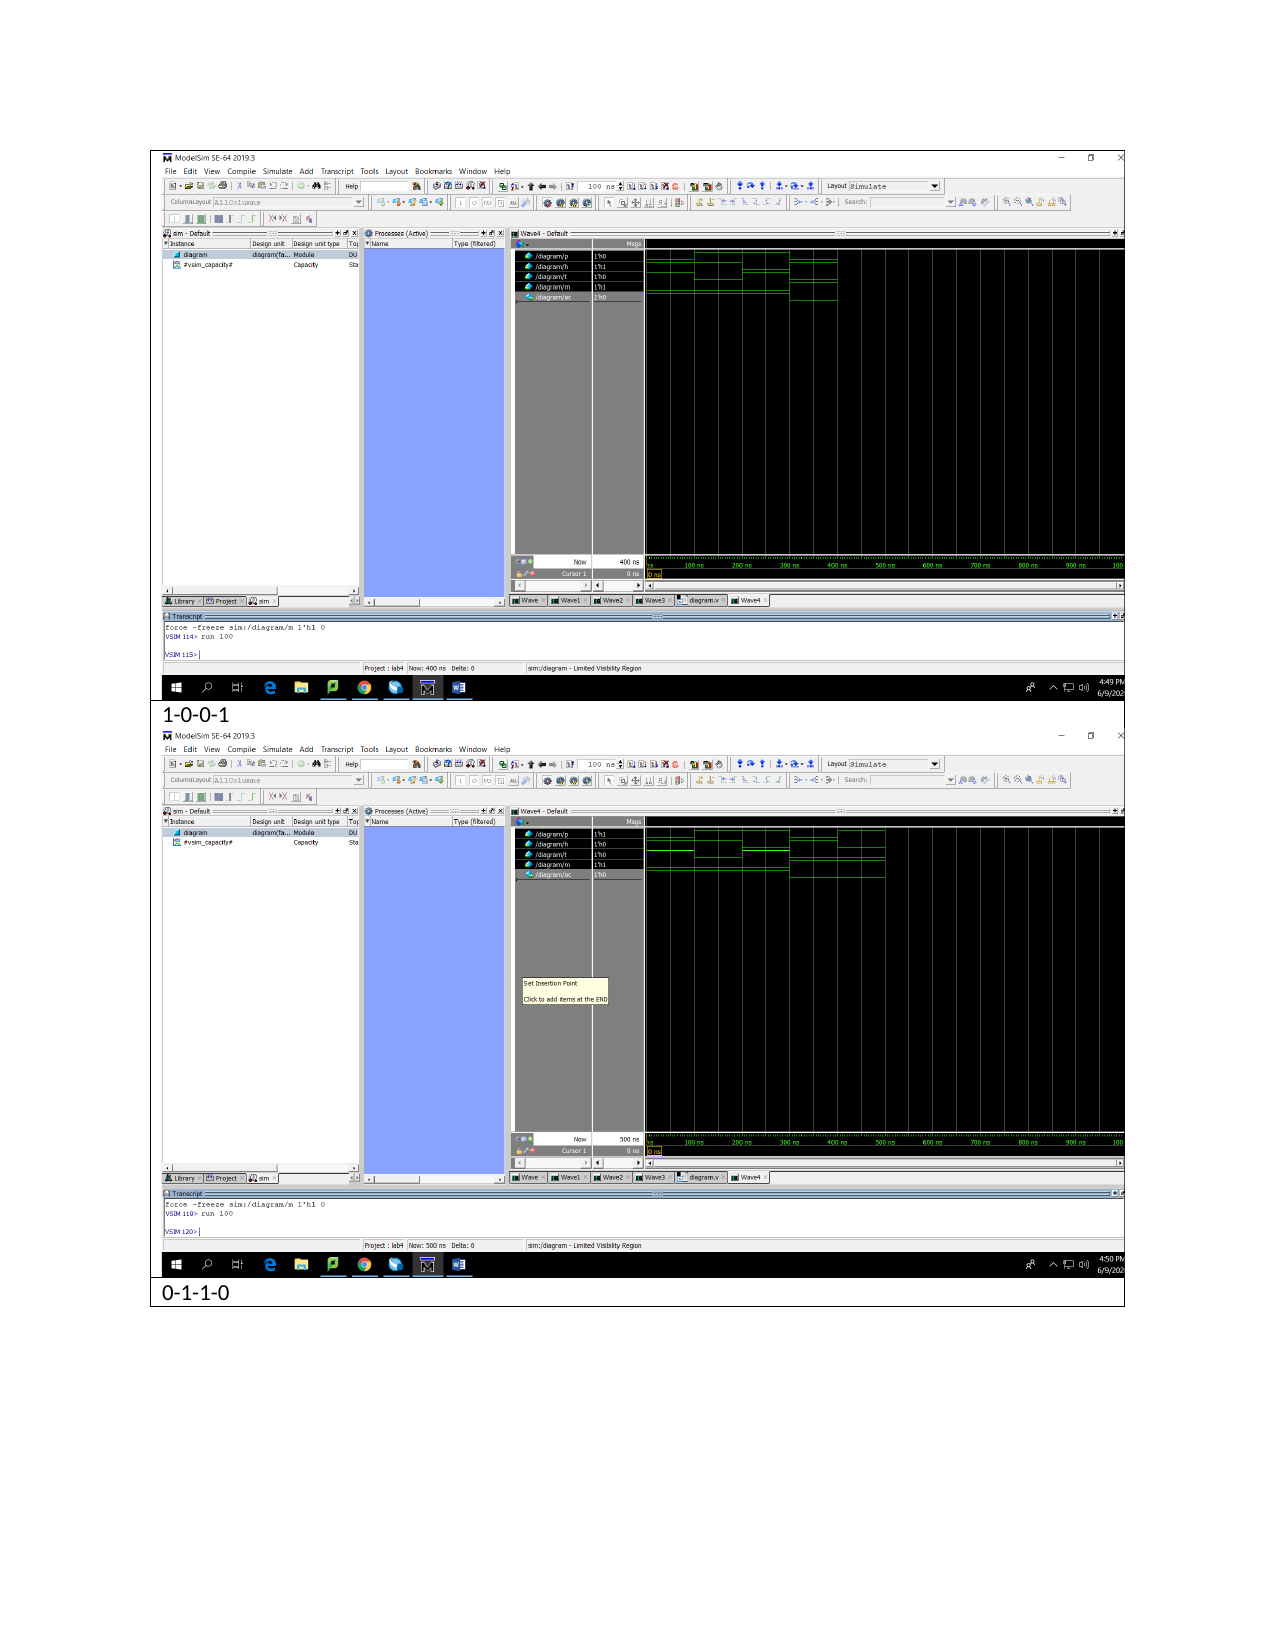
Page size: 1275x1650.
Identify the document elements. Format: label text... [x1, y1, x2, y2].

picture [161, 151, 1125, 700]
picture [161, 728, 1125, 1277]
table_cell 1-0-0-1 [151, 701, 1124, 1277]
table_cell 0-1-1-0 [151, 1278, 1124, 1306]
